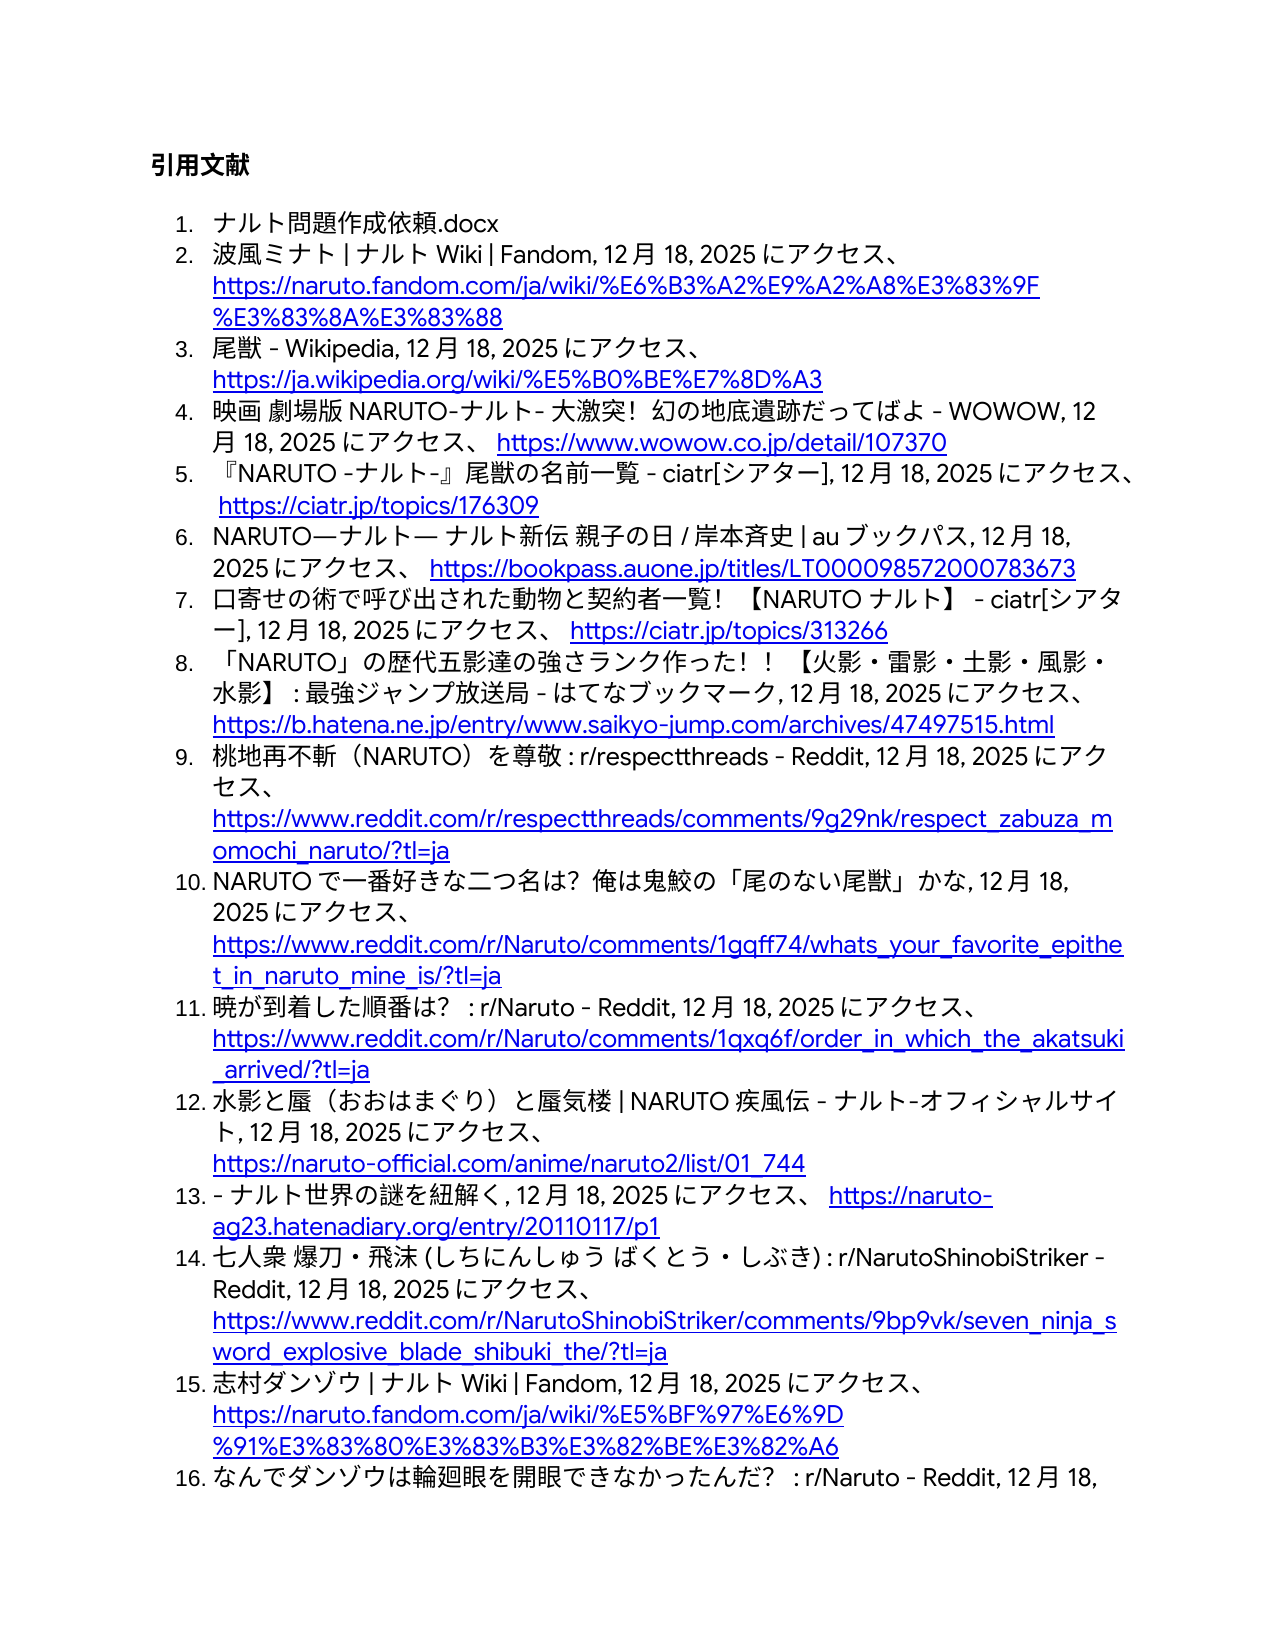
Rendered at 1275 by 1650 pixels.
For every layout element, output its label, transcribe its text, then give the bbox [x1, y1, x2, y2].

list 桃地再不斬（NARUTO）を尊敬 : r/respectthreads - Reddit, 12月 18, 2025にアクセス、 https://www.reddit.com/r/respectthreads/comments/9g29nk/respect_zabuza_momochi_naruto/?tl=ja [175, 741, 1125, 866]
list NARUTOで一番好きな二つ名は？俺は鬼鮫の「尾のない尾獣」かな, 12月 18, 2025にアクセス、 https://www.reddit.com/r/Naruto/comments/1gqff74/whats_your_favorite_epithet_in_naruto_mine_is/?tl=ja [175, 866, 1125, 992]
list 口寄せの術で呼び出された動物と契約者一覧！【NARUTO ナルト】 - ciatr[シアター], 12月 18, 2025にアクセス、 https://ciatr.jp/topics/313266 [175, 584, 1125, 647]
list - ナルト世界の謎を紐解く, 12月 18, 2025にアクセス、 https://naruto-ag23.hatenadiary.org/entry/20110117/p1 [175, 1180, 1125, 1243]
list 『NARUTO -ナルト-』尾獣の名前一覧 - ciatr[シアター], 12月 18, 2025にアクセス、 https://ciatr.jp/topics/176309 [175, 459, 1125, 521]
list 波風ミナト | ナルト Wiki | Fandom, 12月 18, 2025にアクセス、 https://naruto.fandom.com/ja/wiki/%E6%B3%A2%E9%A2%A8%E3%83%9F%E3%83%8A%E3%83%88 [175, 239, 1125, 333]
list 志村ダンゾウ | ナルト Wiki | Fandom, 12月 18, 2025にアクセス、 https://naruto.fandom.com/ja/wiki/%E5%BF%97%E6%9D%91%E3%83%80%E3%83%B3%E3%82%BE%E3%82%A6 [175, 1368, 1125, 1462]
list 七人衆 爆刀・飛沫 (しちにんしゅう ばくとう・しぶき) : r/NarutoShinobiStriker - Reddit, 12月 18, 2025にアクセス、 https://www.reddit.com/r/NarutoShinobiStriker/comments/9bp9vk/seven_ninja_sword_explosive_blade_shibuki_the/?tl=ja [175, 1243, 1125, 1368]
list 水影と蜃（おおはまぐり）と蜃気楼 | NARUTO 疾風伝 - ナルト-オフィシャルサイト, 12月 18, 2025にアクセス、 https://naruto-official.com/anime/naruto2/list/01_744 [175, 1086, 1125, 1180]
list 映画 劇場版NARUTO-ナルト- 大激突！幻の地底遺跡だってばよ - WOWOW, 12月 18, 2025にアクセス、 https://www.wowow.co.jp/detail/107370 [175, 396, 1125, 459]
list 尾獣 - Wikipedia, 12月 18, 2025にアクセス、 https://ja.wikipedia.org/wiki/%E5%B0%BE%E7%8D%A3 [175, 333, 1125, 396]
list 「NARUTO」の歴代五影達の強さランク作った！！【火影・雷影・土影・風影・水影】 : 最強ジャンプ放送局 - はてなブックマーク, 12月 18, 2025にアクセス、 https://b.hatena.ne.jp/entry/www.saikyo-jump.com/archives/47497515.html [175, 647, 1125, 741]
subtitle 引用文献 [150, 150, 1125, 181]
list NARUTO―ナルト― ナルト新伝 親子の日 / 岸本斉史 | auブックパス, 12月 18, 2025にアクセス、 https://bookpass.auone.jp/titles/LT000098572000783673 [175, 521, 1125, 584]
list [175, 1462, 1125, 1493]
list 暁が到着した順番は？ : r/Naruto - Reddit, 12月 18, 2025にアクセス、 https://www.reddit.com/r/Naruto/comments/1qxq6f/order_in_which_the_akatsuki_arrived/?tl=ja [175, 992, 1125, 1086]
list ナルト問題作成依頼.docx [175, 208, 1125, 239]
